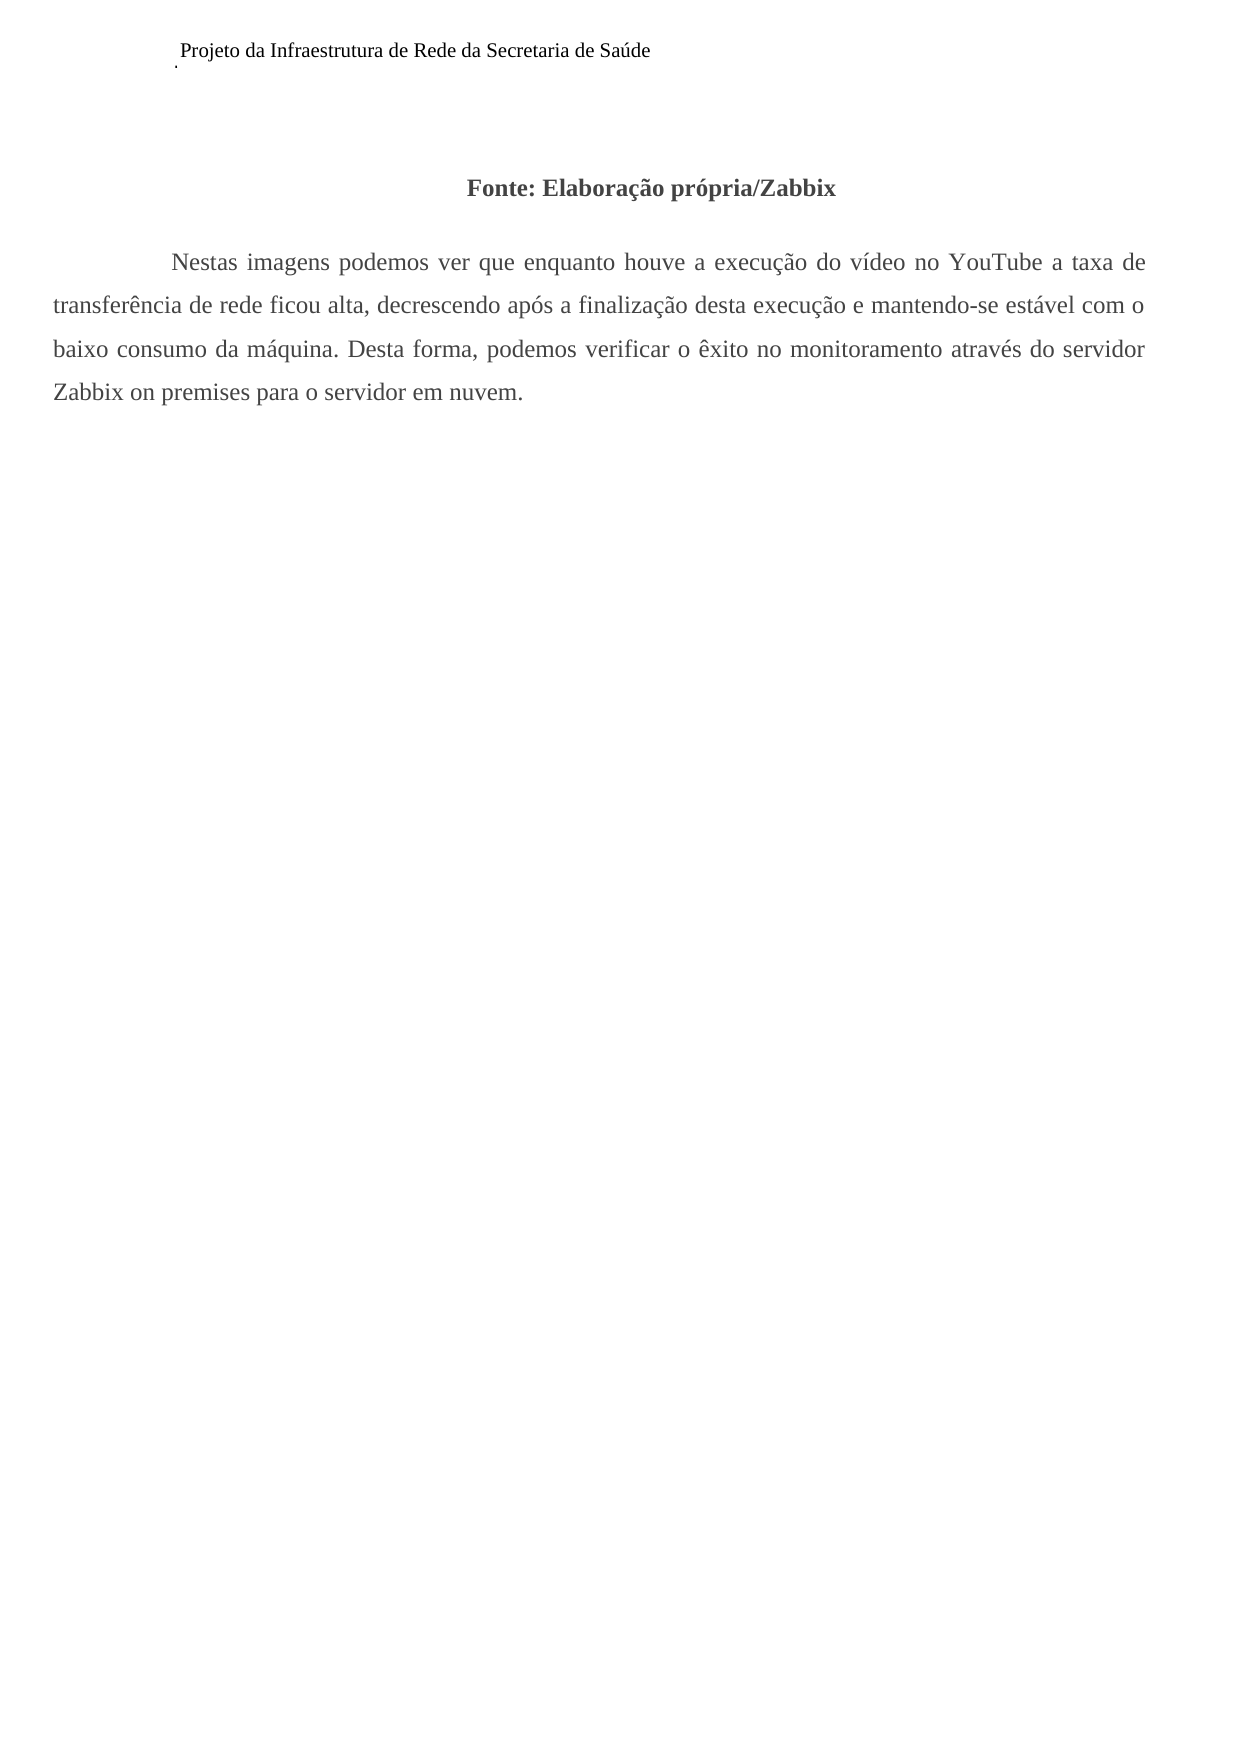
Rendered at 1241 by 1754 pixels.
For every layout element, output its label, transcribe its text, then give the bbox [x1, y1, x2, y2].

text Nestas imagens podemos ver que enquanto houve a execução do vídeo no YouTube a taxa de transferência de rede ficou alta, decrescendo após a finalização desta execução e mantendo-se estável com o baixo consumo da máquina. Desta forma, podemos verificar o êxito no monitoramento através do servidor Zabbix on premises para o servidor em nuvem. [53, 247, 1146, 406]
text Fonte: Elaboração própria/Zabbix [156, 173, 1146, 202]
